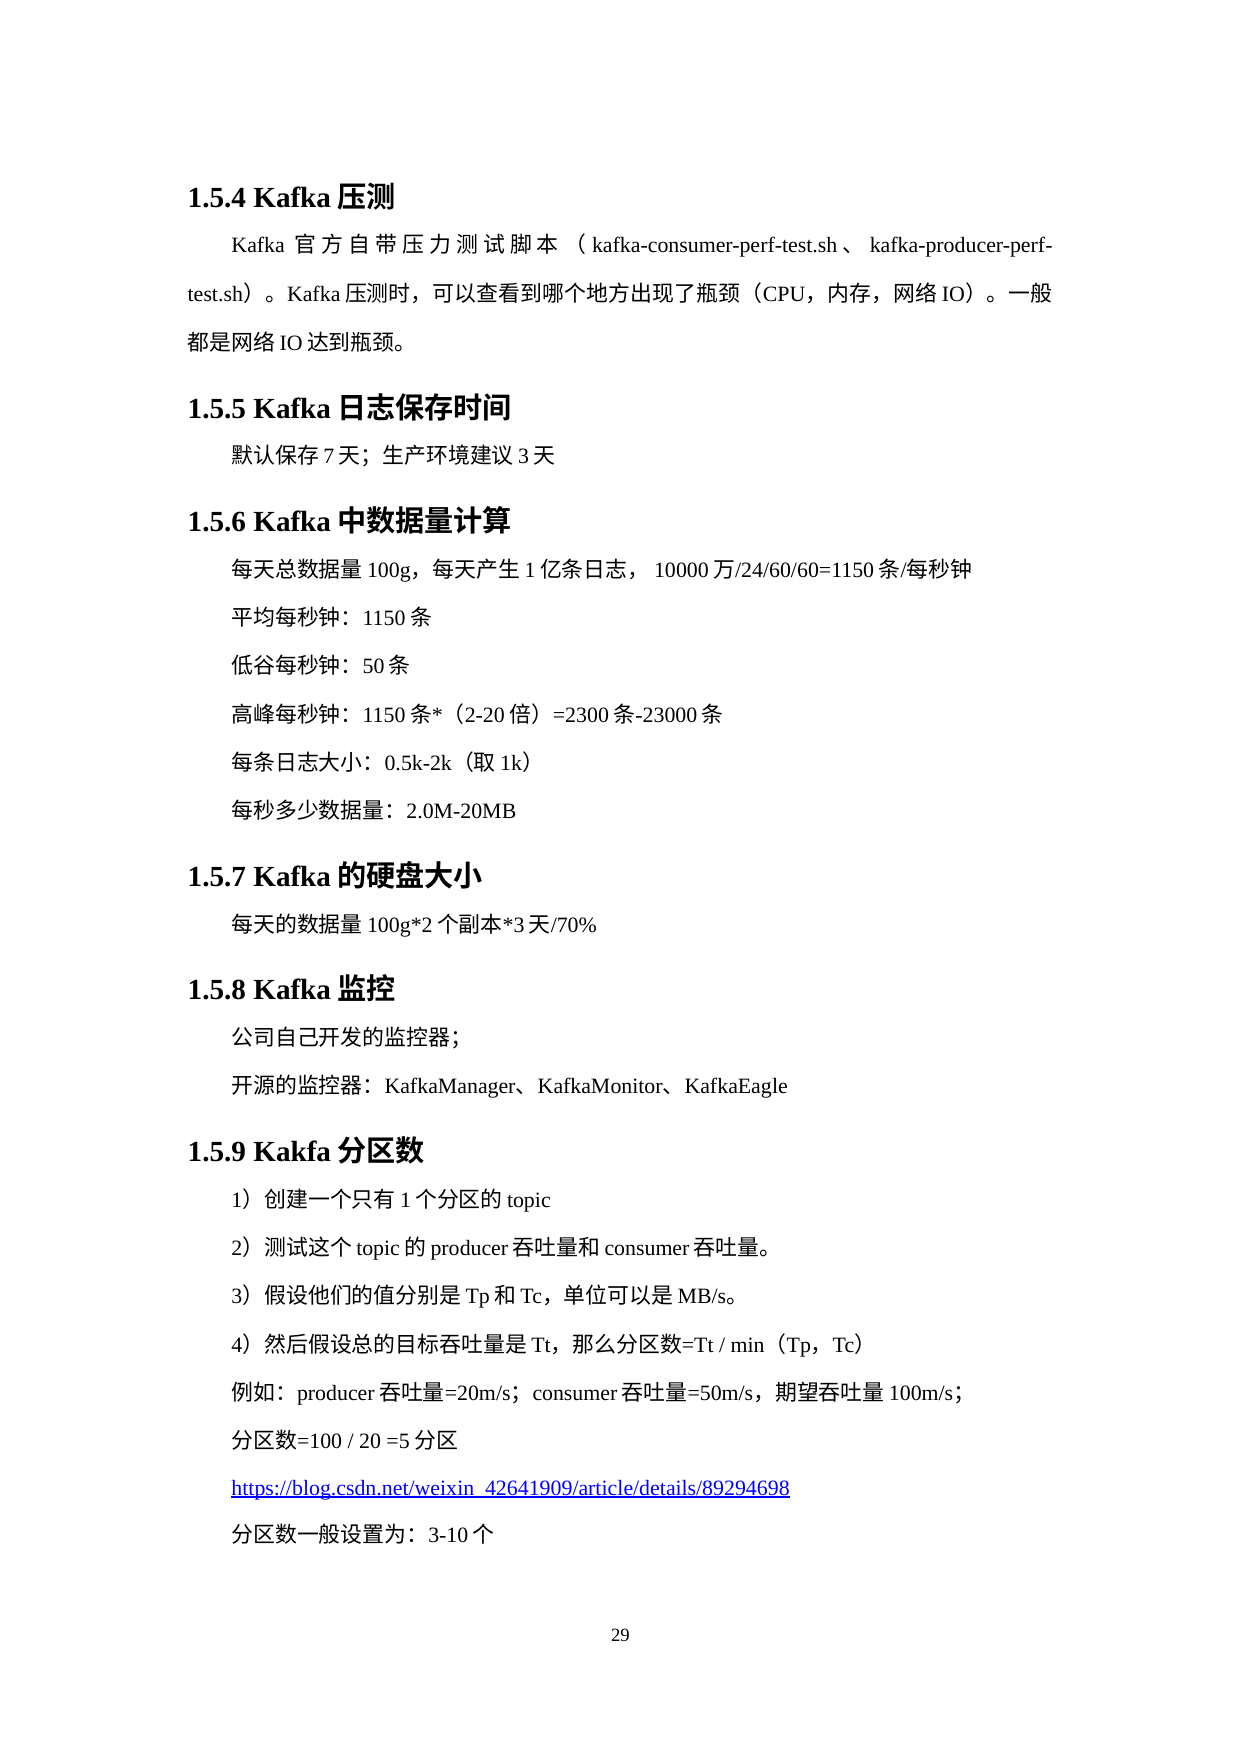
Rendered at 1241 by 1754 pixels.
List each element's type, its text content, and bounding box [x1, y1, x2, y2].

text 默认保存7天；生产环境建议3天 [187, 438, 1053, 470]
text 分区数=100 / 20 =5分区 [187, 1423, 1053, 1455]
text Kafka官方自带压力测试脚本（kafka-consumer-perf-test.sh、kafka-producer-perf-test.sh）。Kafka压测时，可以查看到哪个地方出现了瓶颈（CPU，内存，网络IO）。一般都是网络IO达到瓶颈。 [187, 227, 1053, 357]
text 4）然后假设总的目标吞吐量是Tt，那么分区数=Tt / min（Tp，Tc） [187, 1326, 1053, 1359]
text 平均每秒钟：1150条 [187, 599, 1053, 632]
text 低谷每秒钟：50条 [187, 648, 1053, 680]
subtitle 1.5.5 Kafka日志保存时间 [187, 373, 1053, 438]
subtitle 1.5.8 Kafka监控 [187, 954, 1053, 1019]
text 开源的监控器：KafkaManager、KafkaMonitor、KafkaEagle [187, 1068, 1053, 1100]
text 每天总数据量100g，每天产生1亿条日志， 10000万/24/60/60=1150条/每秒钟 [187, 551, 1053, 584]
text 高峰每秒钟：1150条*（2-20倍）=2300条-23000条 [187, 696, 1053, 729]
text https://blog.csdn.net/weixin_42641909/article/details/89294698 [187, 1471, 1053, 1504]
text 每条日志大小：0.5k-2k（取1k） [187, 744, 1053, 777]
text 分区数一般设置为：3-10个 [187, 1516, 1053, 1549]
subtitle 1.5.7 Kafka的硬盘大小 [187, 841, 1053, 906]
text 每天的数据量100g*2个副本*3天/70% [187, 906, 1053, 939]
subtitle 1.5.6 Kafka中数据量计算 [187, 486, 1053, 551]
text 1）创建一个只有1个分区的topic [187, 1181, 1053, 1214]
text 3）假设他们的值分别是Tp和Tc，单位可以是MB/s。 [187, 1278, 1053, 1310]
text 例如：producer吞吐量=20m/s；consumer吞吐量=50m/s，期望吞吐量100m/s； [187, 1374, 1053, 1407]
text 每秒多少数据量：2.0M-20MB [187, 793, 1053, 825]
subtitle 1.5.9 Kakfa分区数 [187, 1116, 1053, 1181]
text 2）测试这个topic的producer吞吐量和consumer吞吐量。 [187, 1229, 1053, 1262]
subtitle 1.5.4 Kafka压测 [187, 162, 1053, 227]
text 公司自己开发的监控器； [187, 1019, 1053, 1052]
